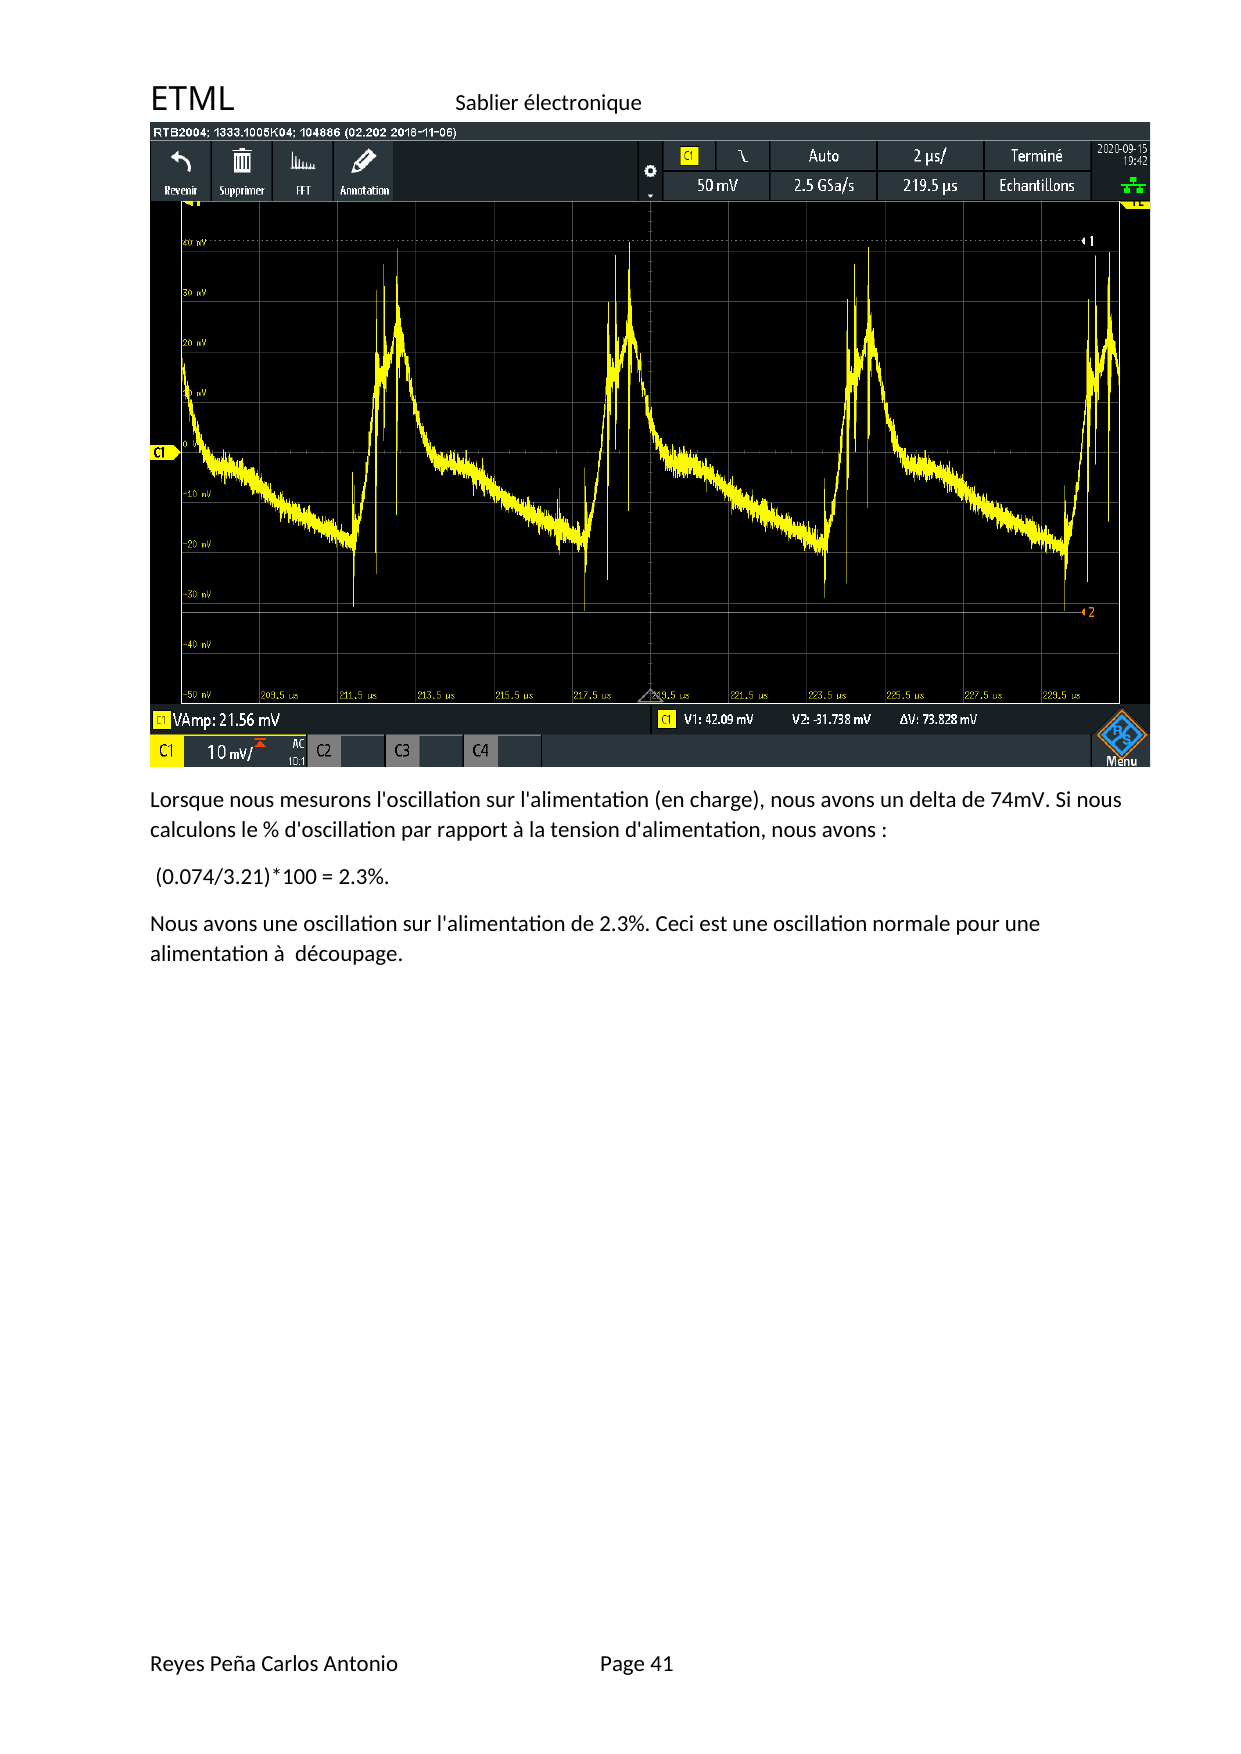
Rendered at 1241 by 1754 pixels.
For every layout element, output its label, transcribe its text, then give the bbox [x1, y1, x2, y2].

text Nous avons une oscillation sur l'alimentation de 2.3%. Ceci est une oscillation normale pour une alimentation à découpage. [150, 909, 1152, 967]
text Lorsque nous mesurons l'oscillation sur l'alimentation (en charge), nous avons un delta de 74mV. Si nous calculons le % d'oscillation par rapport à la tension d'alimentation, nous avons : [150, 785, 1152, 843]
text (0.074/3.21)*100 = 2.3%. [150, 862, 1152, 890]
picture [150, 122, 1150, 767]
